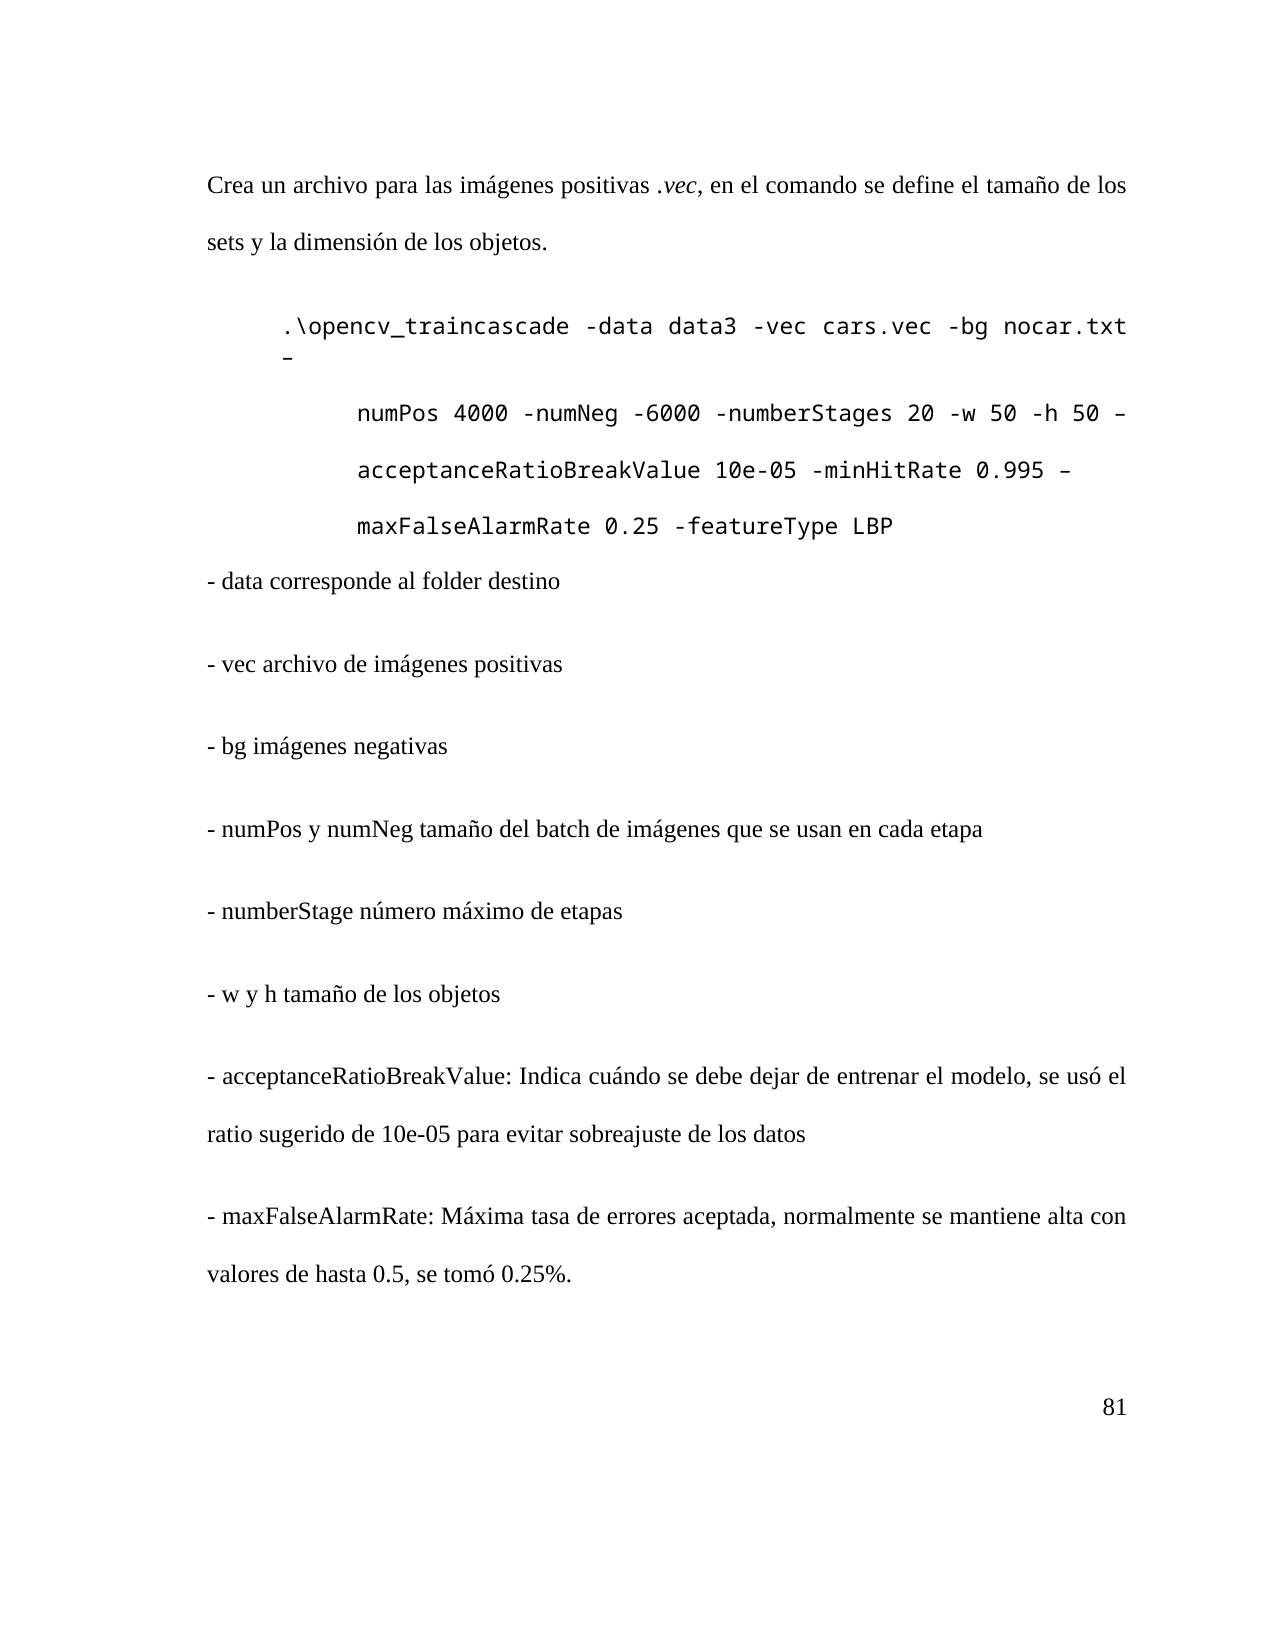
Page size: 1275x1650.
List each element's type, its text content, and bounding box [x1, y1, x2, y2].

text numPos 4000 -numNeg -6000 -numberStages 20 -w 50 -h 50 – [357, 397, 1127, 429]
text maxFalseAlarmRate 0.25 -featureType LBP [357, 510, 1127, 541]
text - acceptanceRatioBreakValue: Indica cuándo se debe dejar de entrenar el modelo, se usó el ratio sugerido de 10e-05 para evitar sobreajuste de los datos [207, 1061, 1127, 1147]
text - numPos y numNeg tamaño del batch de imágenes que se usan en cada etapa [207, 814, 1127, 842]
text acceptanceRatioBreakValue 10e-05 -minHitRate 0.995 – [357, 454, 1127, 485]
text Crea un archivo para las imágenes positivas .vec, en el comando se define el tamaño de los sets y la dimensión de los objetos. [207, 170, 1127, 256]
text - numberStage número máximo de etapas [207, 896, 1127, 925]
text - data corresponde al folder destino [207, 566, 1127, 595]
text .\opencv_traincascade -data data3 -vec cars.vec -bg nocar.txt – [281, 310, 1127, 372]
text - maxFalseAlarmRate: Máxima tasa de errores aceptada, normalmente se mantiene alta con valores de hasta 0.5, se tomó 0.25%. [207, 1201, 1127, 1287]
text - vec archivo de imágenes positivas [207, 649, 1127, 677]
text - bg imágenes negativas [207, 731, 1127, 760]
text - w y h tamaño de los objetos [207, 979, 1127, 1007]
